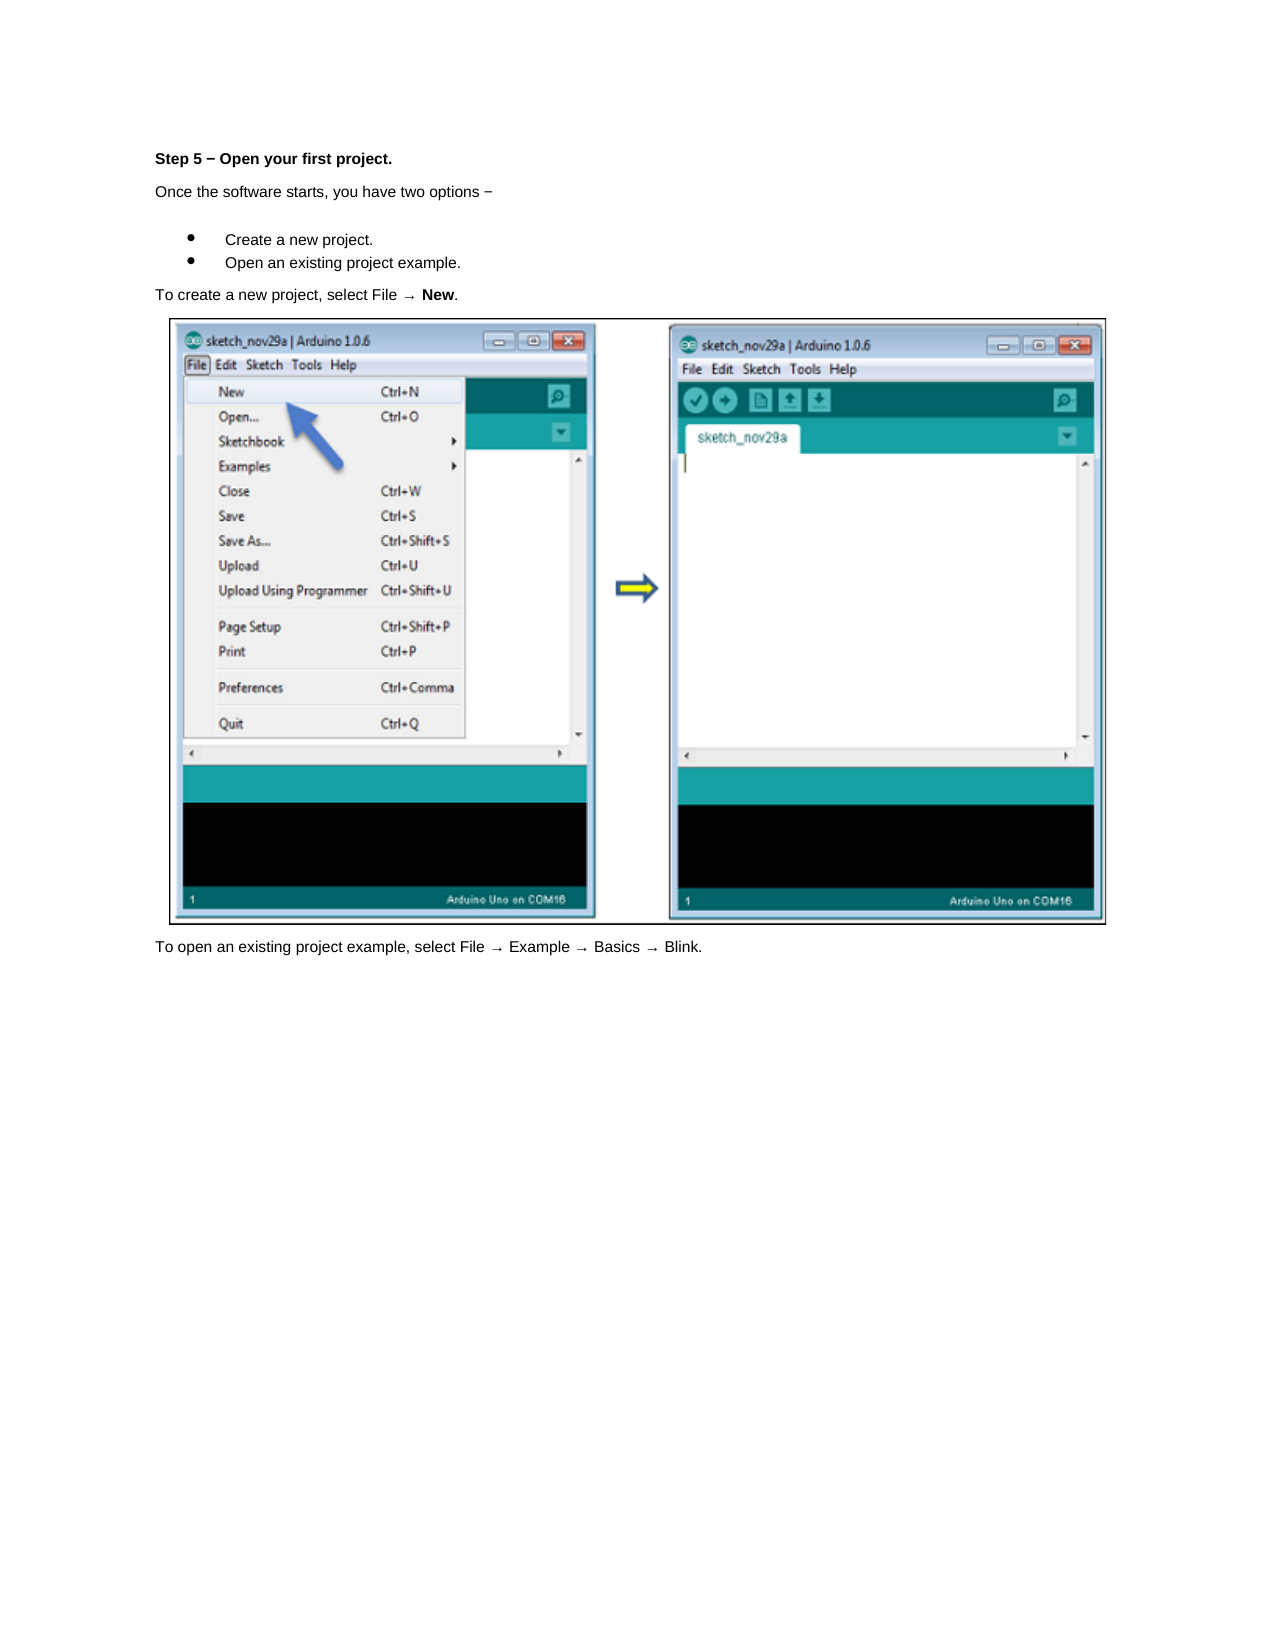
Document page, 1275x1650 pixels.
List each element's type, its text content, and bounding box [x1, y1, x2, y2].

text To create a new project, select File → New. [155, 286, 1120, 304]
text Once the software starts, you have two options − [155, 183, 1120, 201]
list Open an existing project example. [187, 254, 1125, 273]
text To open an existing project example, select File → Example → Basics → Blink. [155, 937, 1120, 955]
list Create a new project. [187, 230, 1125, 249]
picture [169, 318, 1107, 925]
text Step 5 − Open your first project. [155, 150, 1120, 168]
